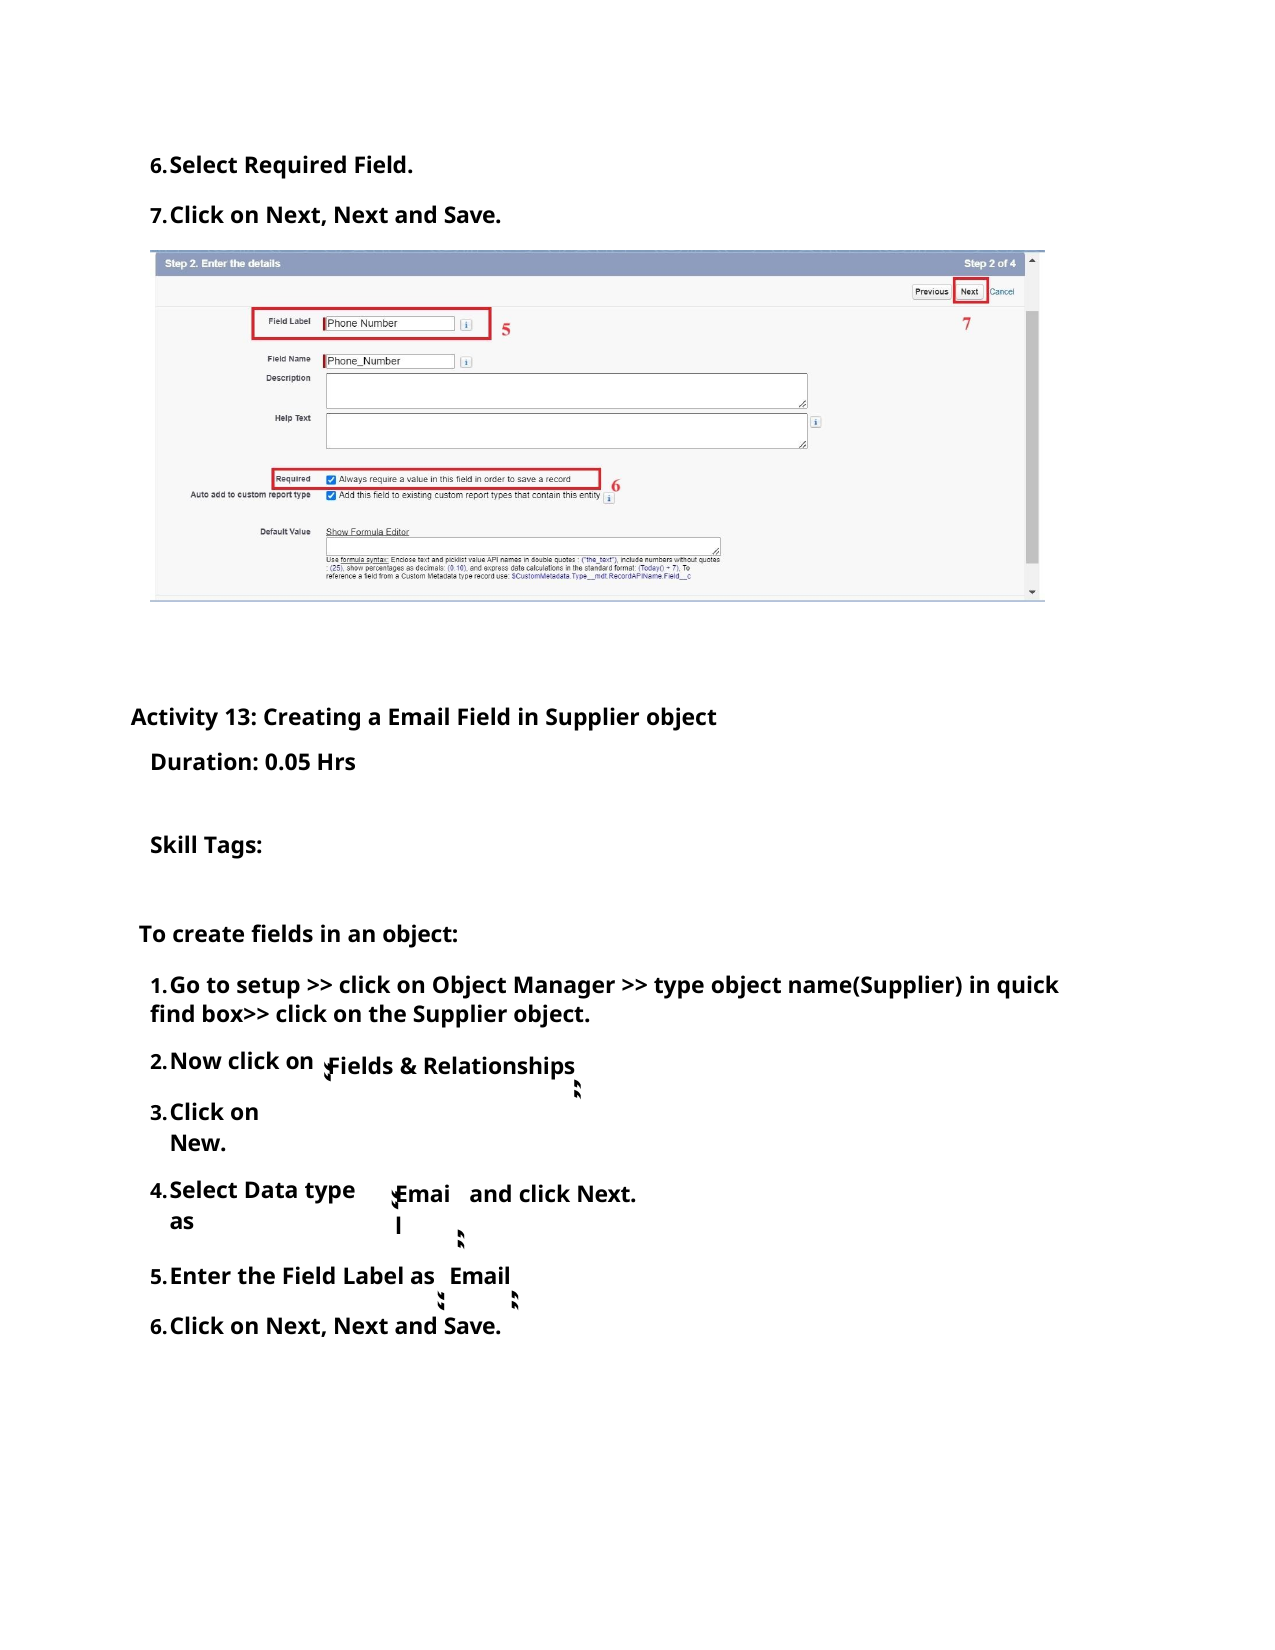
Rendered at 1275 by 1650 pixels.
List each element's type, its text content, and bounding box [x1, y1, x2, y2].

list Select Data type as [150, 1173, 380, 1236]
text Email [395, 1178, 454, 1241]
list Select Required Field. [150, 149, 1125, 180]
list Enter the Field Label as Email [150, 1260, 1125, 1291]
list Click on Next, Next and Save. [150, 199, 1125, 231]
picture [150, 250, 1045, 602]
list Now click on [150, 1045, 320, 1076]
text and click Next. [469, 1178, 1125, 1210]
text Skill Tags: [150, 829, 1125, 861]
list Click on New. [150, 1095, 320, 1158]
list Go to setup >> click on Object Manager >> type object name(Supplier) in quick find box>> click on the Supplier object. [150, 969, 1109, 1029]
list Click on Next, Next and Save. [150, 1310, 1125, 1341]
text To create fields in an object: [139, 918, 1125, 949]
text Fields & Relationships [327, 1050, 1125, 1081]
text Activity 13: Creating a Email Field in Supplier object Duration: 0.05 Hrs [131, 701, 816, 777]
